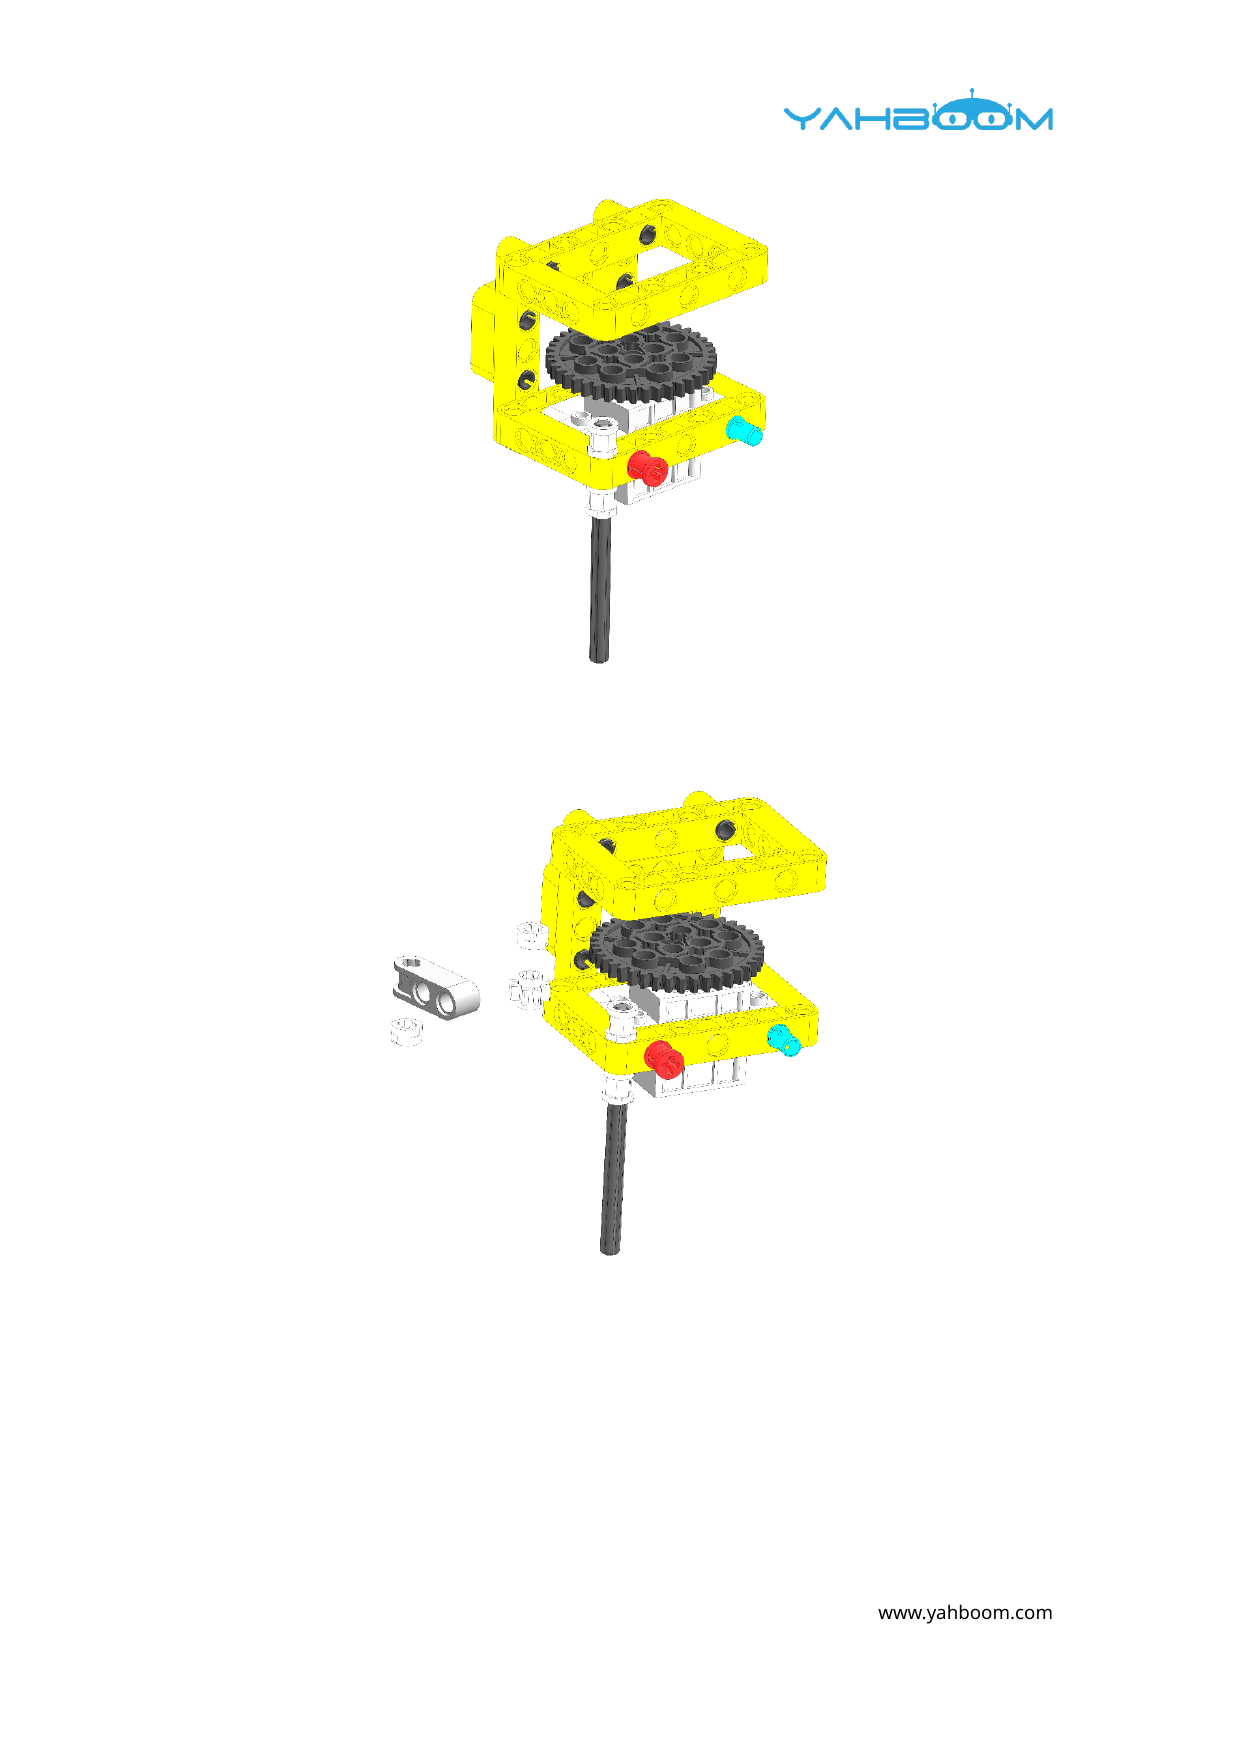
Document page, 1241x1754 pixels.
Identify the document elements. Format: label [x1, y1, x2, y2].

picture [784, 88, 1053, 130]
picture [187, 159, 1053, 720]
picture [187, 744, 1053, 1305]
